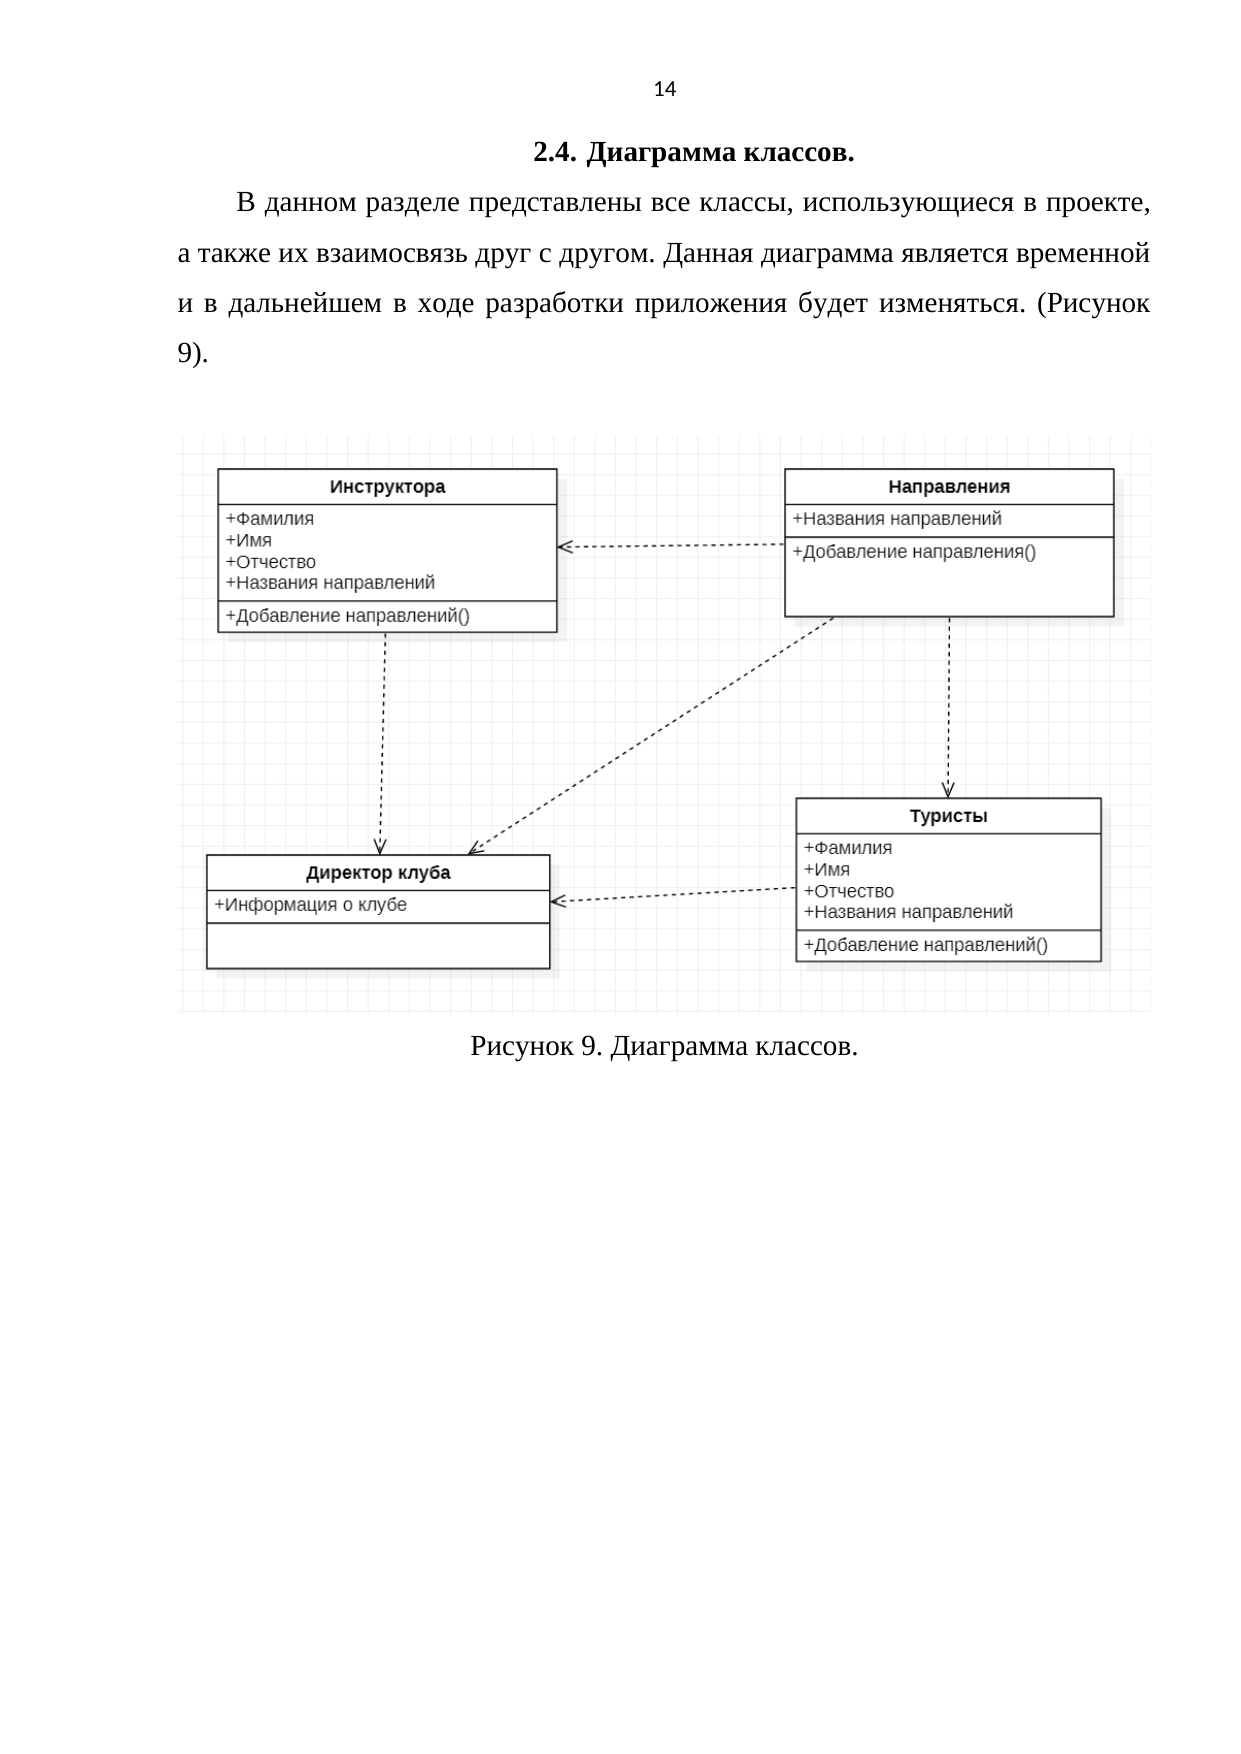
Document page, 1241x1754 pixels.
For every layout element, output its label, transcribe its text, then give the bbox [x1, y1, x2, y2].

picture [177, 436, 1152, 1014]
text Рисунок 9. Диаграмма классов. [177, 1028, 1152, 1061]
subtitle Диаграмма классов. [236, 134, 1152, 168]
text В данном разделе представлены все классы, использующиеся в проекте, а также их взаимосвязь друг с другом. Данная диаграмма является временной и в дальнейшем в ходе разработки приложения будет изменяться. (Рисунок 9). [177, 184, 1152, 369]
